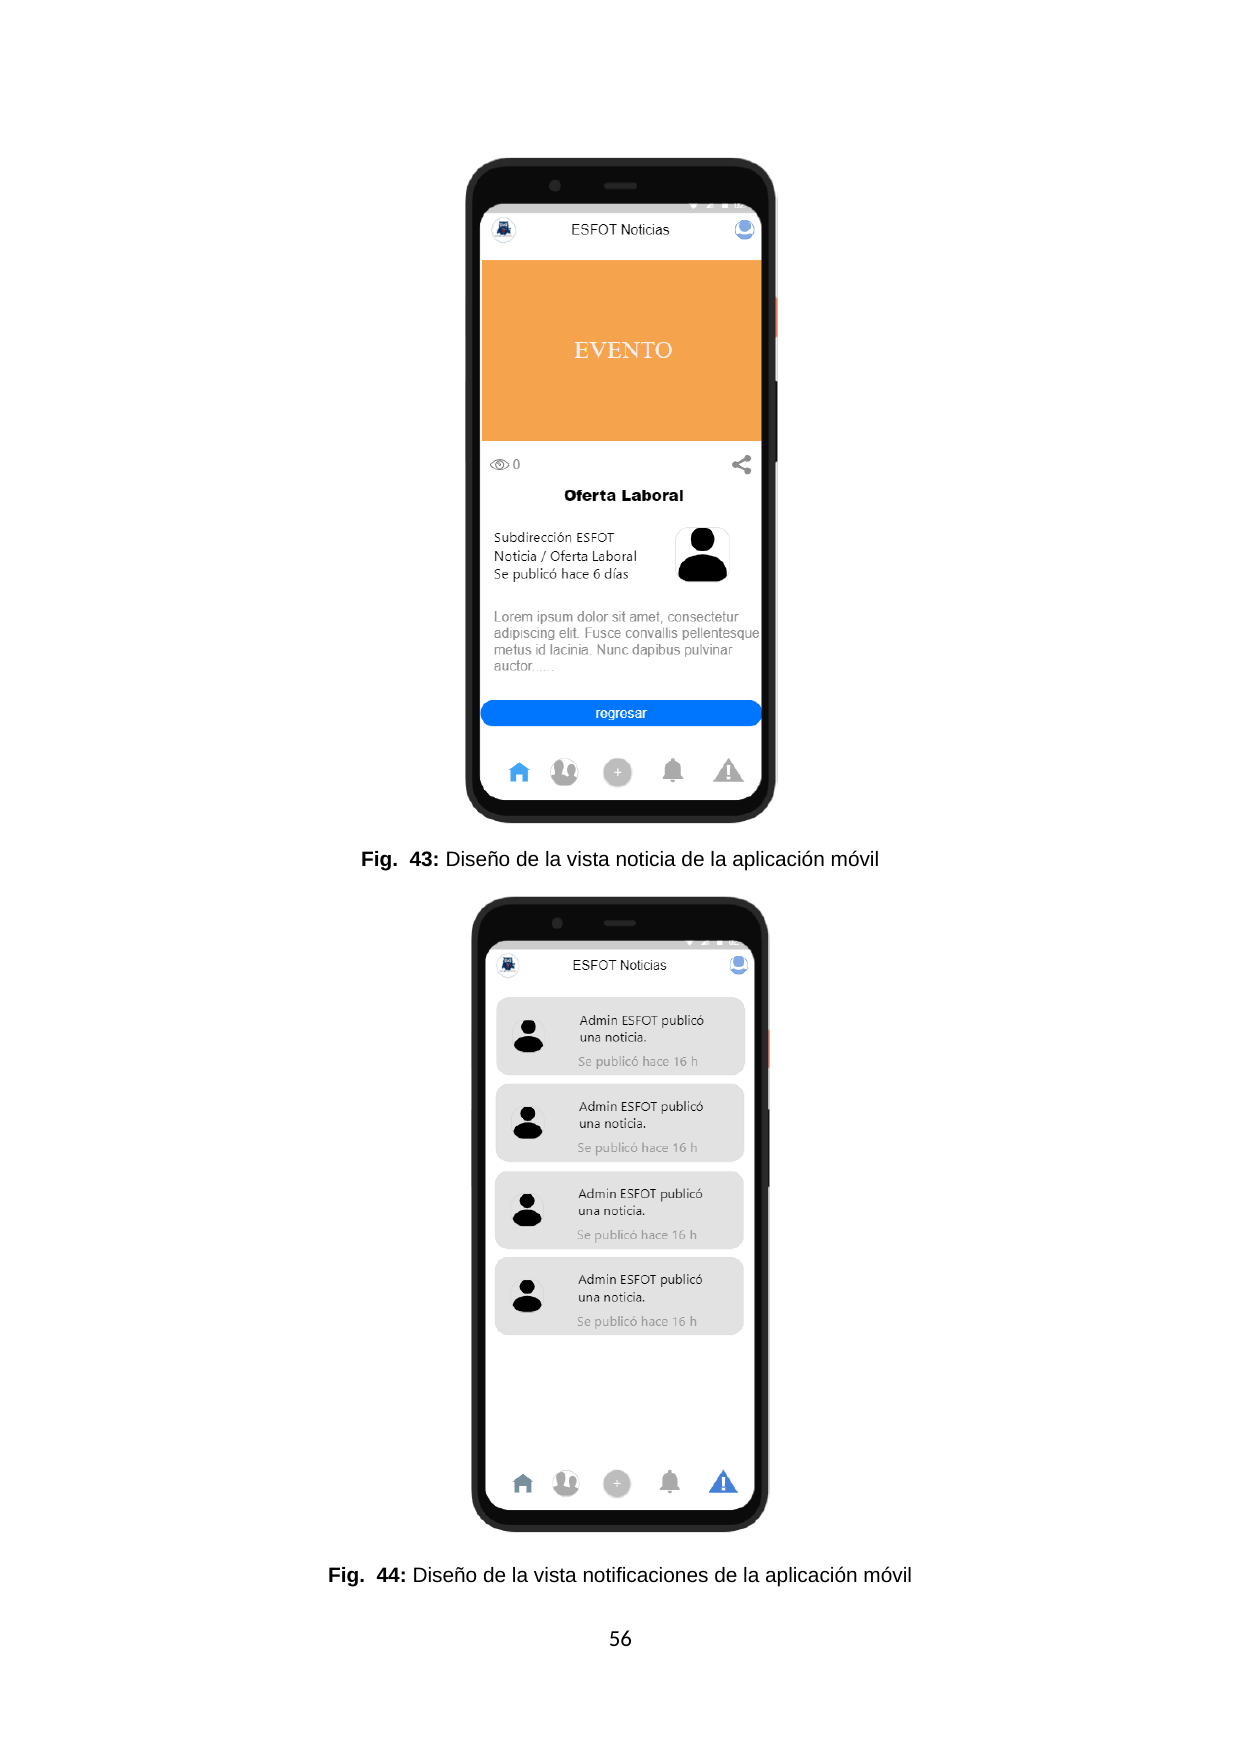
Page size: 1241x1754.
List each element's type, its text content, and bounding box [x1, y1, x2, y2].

picture [456, 147, 784, 829]
picture [464, 891, 777, 1545]
text Fig. 43: Diseño de la vista noticia de la aplicación móvil [177, 847, 1063, 871]
text Fig. 44: Diseño de la vista notificaciones de la aplicación móvil [177, 1563, 1063, 1587]
